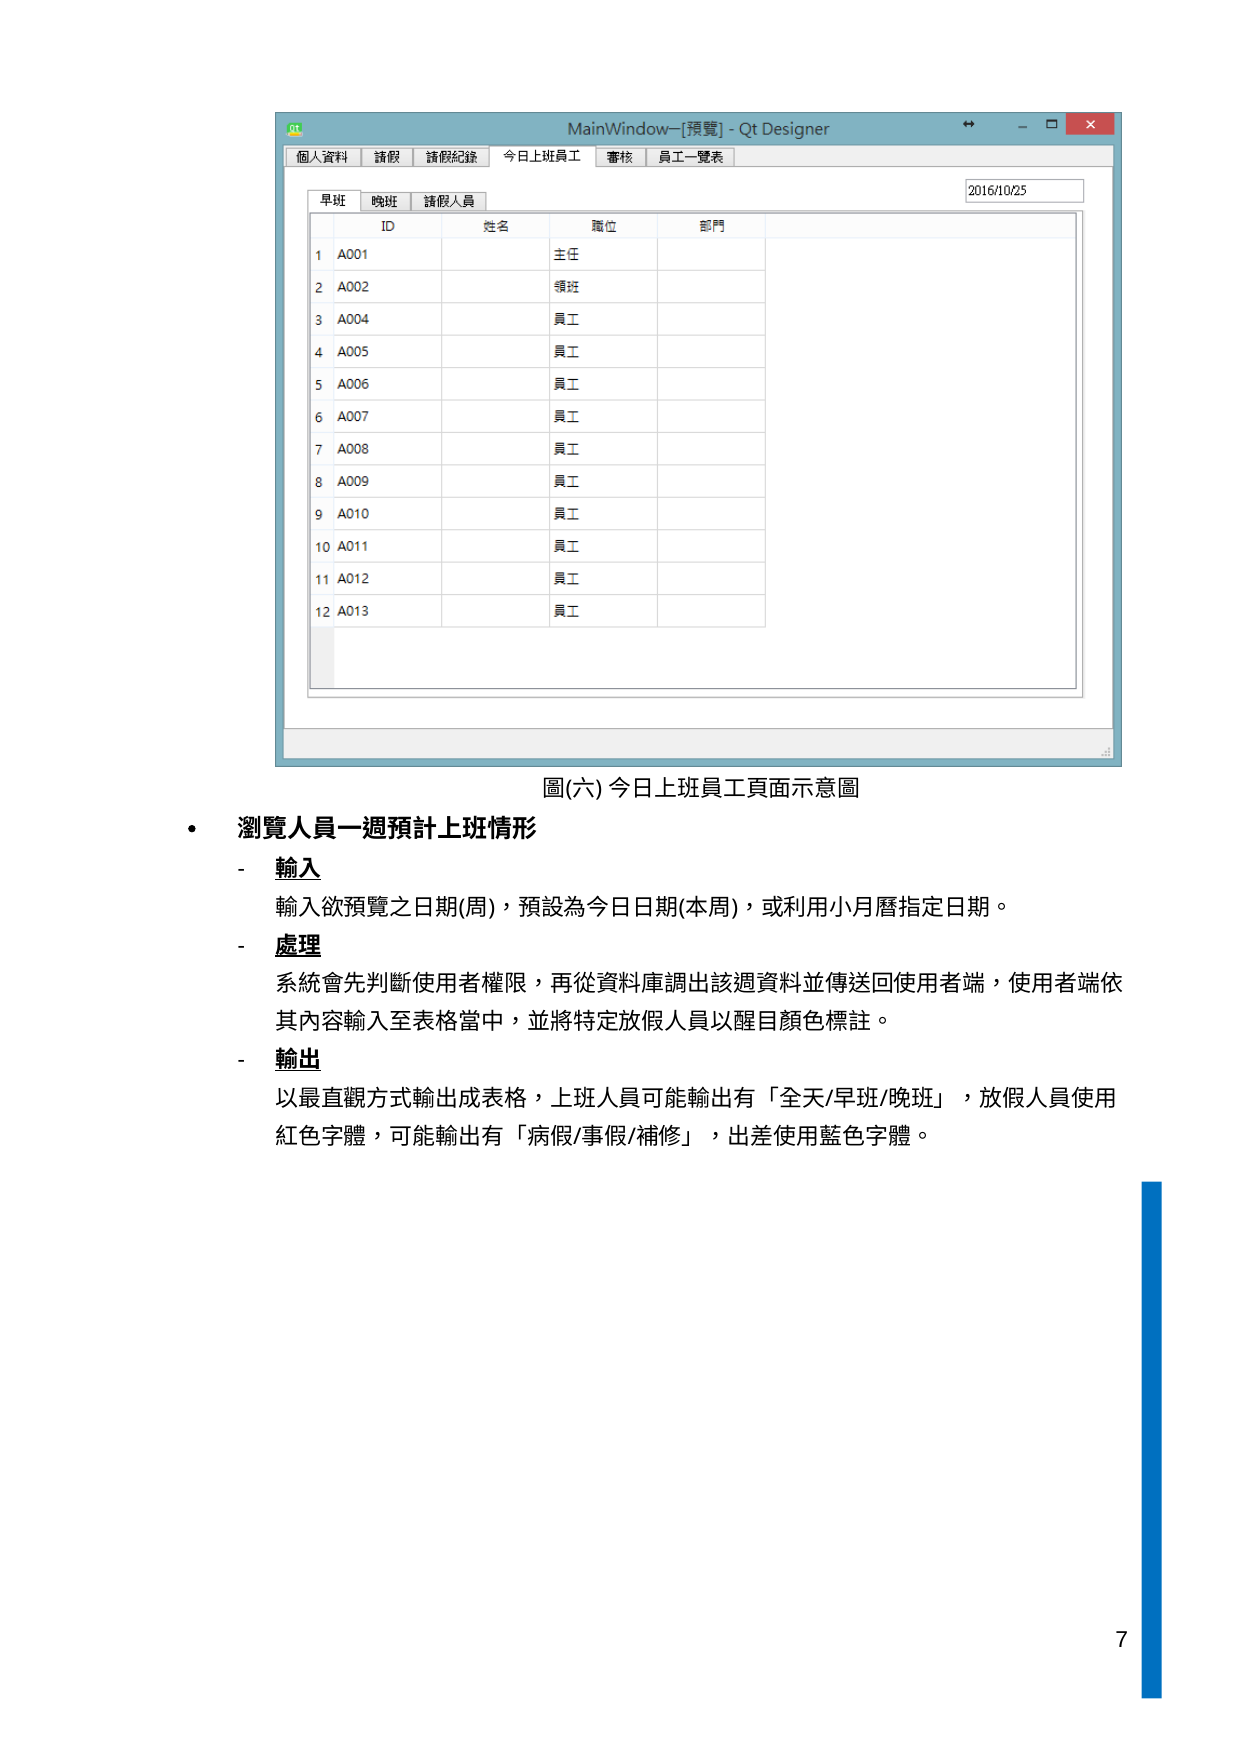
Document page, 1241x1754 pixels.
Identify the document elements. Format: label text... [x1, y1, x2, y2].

picture [275, 112, 1122, 767]
list 圖(六) 今日上班員工頁面示意圖 [275, 770, 1128, 803]
list 瀏覽人員一週預計上班情形 [187, 808, 1128, 845]
list 輸入欲預覽之日期(周)，預設為今日日期(本周)，或利用小月曆指定日期。 [275, 888, 1128, 922]
list 以最直觀方式輸出成表格，上班人員可能輸出有「全天/早班/晚班」，放假人員使用紅色字體，可能輸出有「病假/事假/補修」，出差使用藍色字體。 [275, 1080, 1128, 1151]
list 輸出 [237, 1041, 1128, 1075]
list 輸入 [237, 850, 1128, 883]
list 處理 [237, 927, 1128, 960]
list 系統會先判斷使用者權限，再從資料庫調出該週資料並傳送回使用者端，使用者端依其內容輸入至表格當中，並將特定放假人員以醒目顏色標註。 [275, 965, 1128, 1036]
